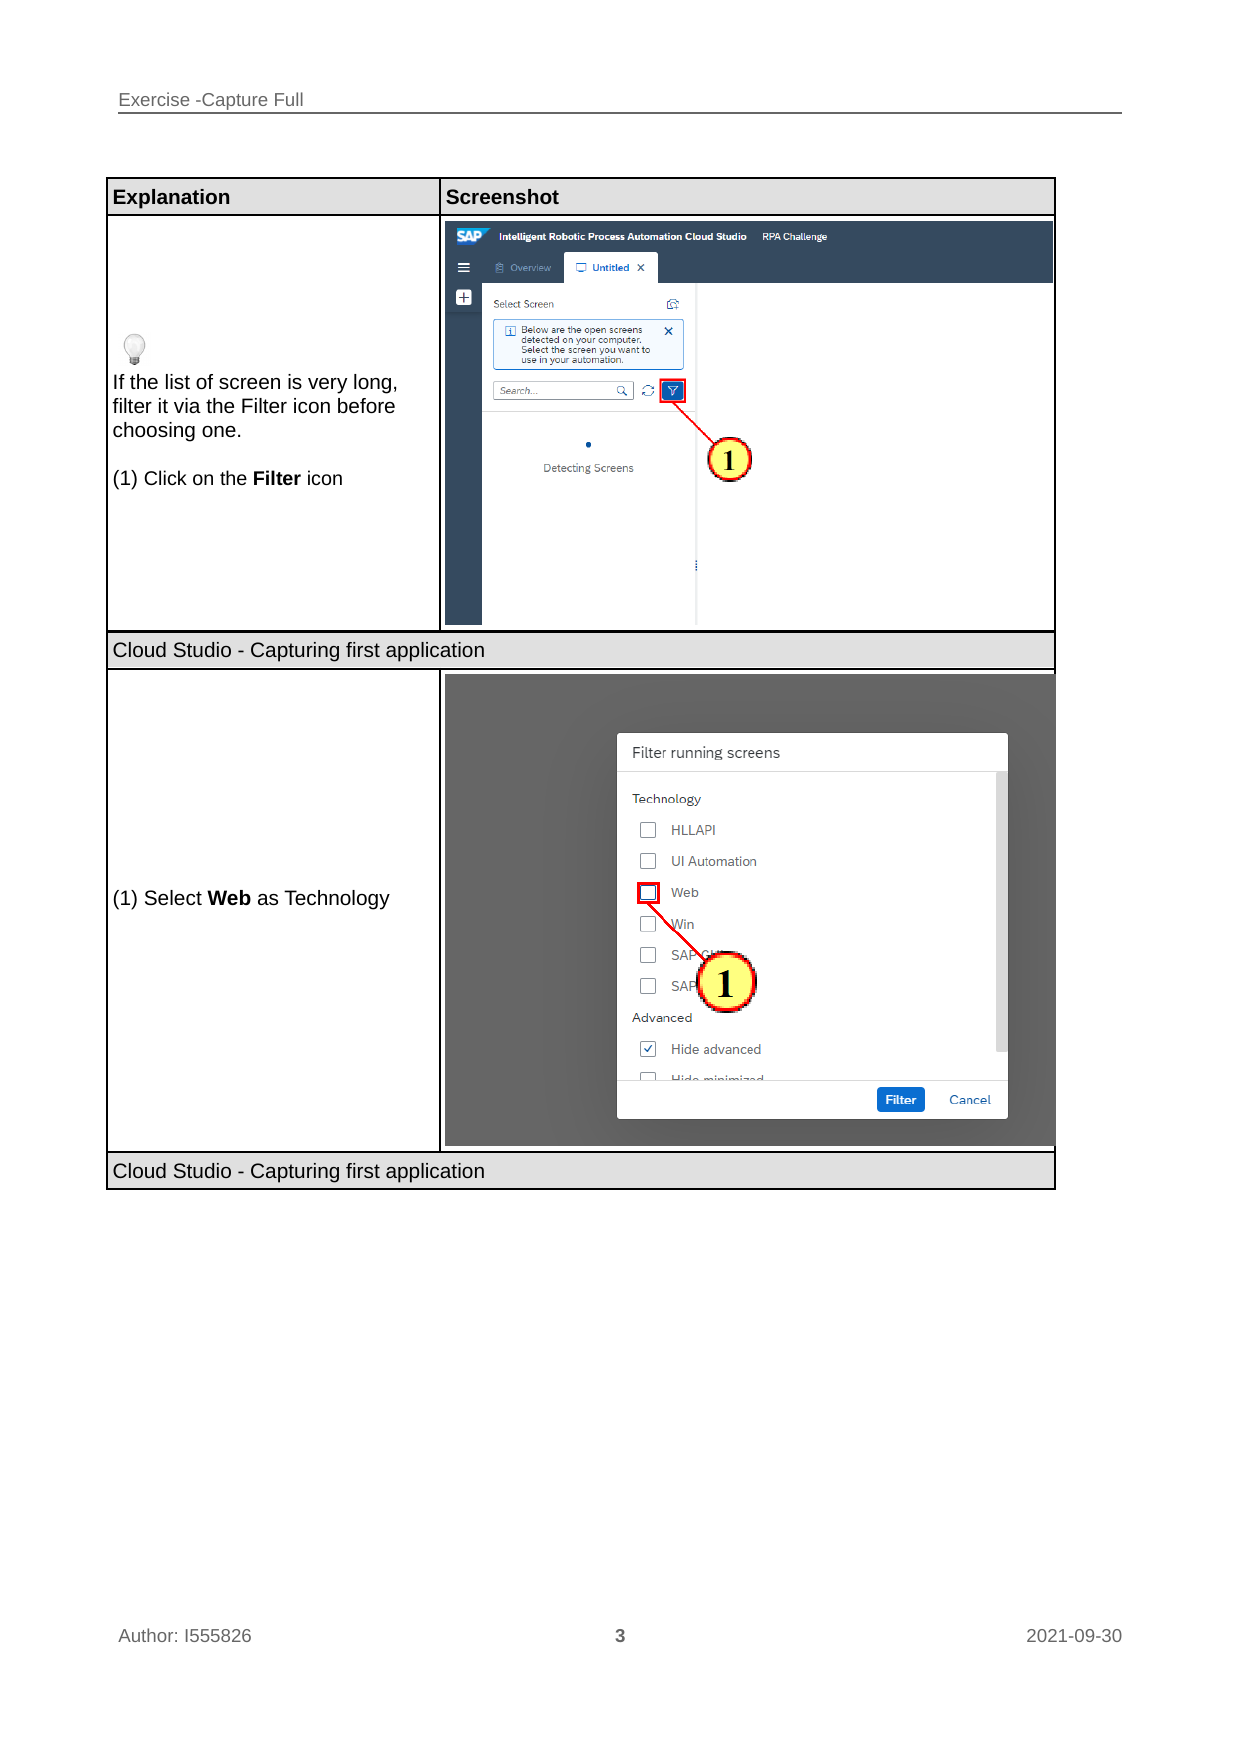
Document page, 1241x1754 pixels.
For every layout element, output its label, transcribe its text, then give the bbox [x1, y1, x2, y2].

table_cell (1) Select Web as Technology [108, 670, 439, 1151]
table_cell [441, 670, 1054, 1151]
picture [118, 332, 151, 366]
table_header Screenshot [441, 179, 1054, 214]
table_cell [441, 216, 1054, 630]
table_header Explanation [108, 179, 439, 214]
picture [445, 221, 1053, 625]
table_cell Cloud Studio - Capturing first application [108, 1153, 1054, 1188]
picture [445, 674, 1056, 1146]
table_cell Cloud Studio - Capturing first application [108, 633, 1054, 667]
table_cell If the list of screen is very long, filter it via the Filter icon before choosing one. (1) Click on the Filter icon [108, 216, 439, 630]
